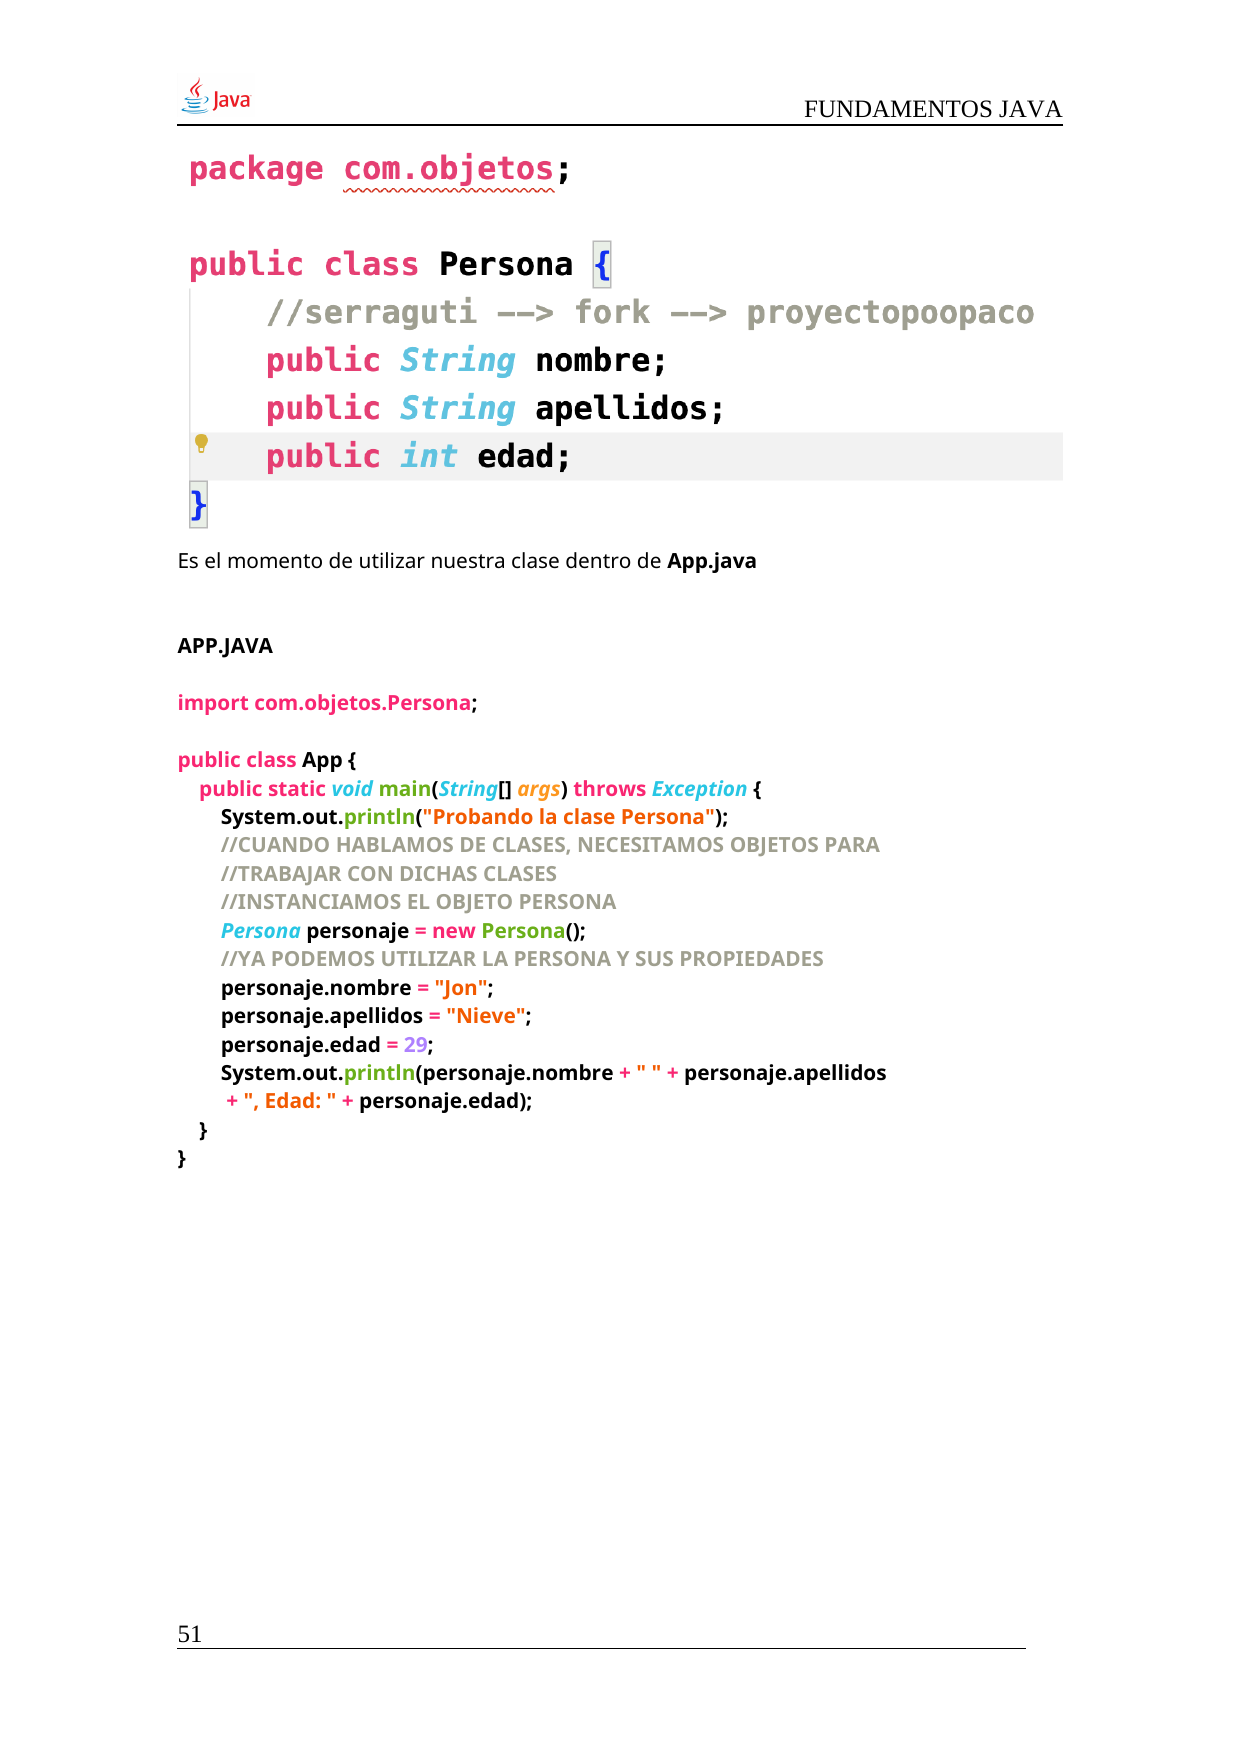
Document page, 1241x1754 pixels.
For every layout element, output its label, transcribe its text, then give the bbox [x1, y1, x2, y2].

text } [177, 1143, 1063, 1172]
picture [177, 73, 255, 117]
text personaje.apellidos = "Nieve"; [177, 1001, 1063, 1030]
text Persona personaje = new Persona(); [177, 916, 1063, 944]
text //CUANDO HABLAMOS DE CLASES, NECESITAMOS OBJETOS PARA [177, 831, 1063, 859]
text } [177, 1115, 1063, 1143]
text public class App { [177, 745, 1063, 774]
text //TRABAJAR CON DICHAS CLASES [177, 859, 1063, 887]
text System.out.println(personaje.nombre + " " + personaje.apellidos [177, 1058, 1063, 1087]
text APP.JAVA [177, 632, 1063, 660]
text //INSTANCIAMOS EL OBJETO PERSONA [177, 887, 1063, 916]
text System.out.println("Probando la clase Persona"); [177, 802, 1063, 831]
text + ", Edad: " + personaje.edad); [177, 1087, 1063, 1115]
text Es el momento de utilizar nuestra clase dentro de App.java [177, 547, 1063, 575]
text public static void main(String[] args) throws Exception { [177, 774, 1063, 802]
picture [177, 147, 1063, 547]
text import com.objetos.Persona; [177, 688, 1063, 717]
text personaje.nombre = "Jon"; [177, 973, 1063, 1001]
text personaje.edad = 29; [177, 1030, 1063, 1058]
text //YA PODEMOS UTILIZAR LA PERSONA Y SUS PROPIEDADES [177, 944, 1063, 973]
